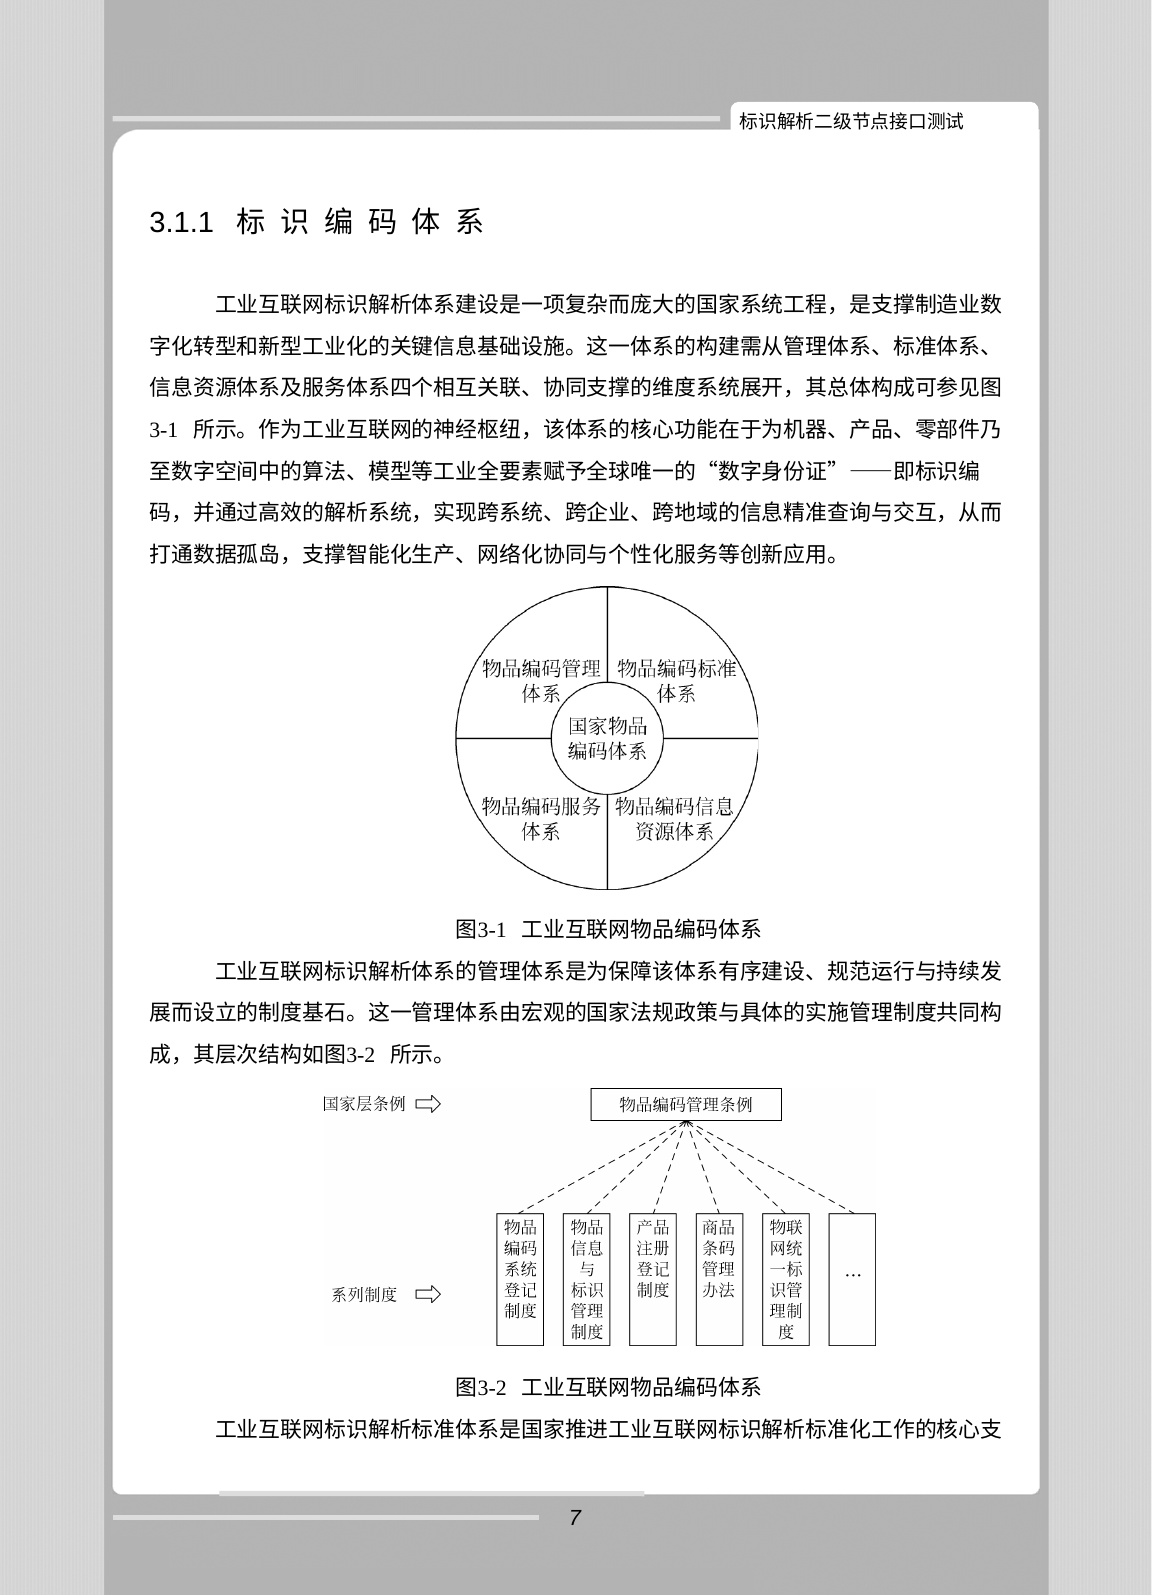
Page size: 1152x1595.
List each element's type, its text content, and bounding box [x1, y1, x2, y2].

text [149, 1407, 1002, 1449]
subtitle 3.1.1 标识编码体系 [149, 178, 1002, 261]
text 图3-1 工业互联网物品编码体系 [149, 907, 1002, 949]
text 工业互联网标识解析体系建设是一项复杂而庞大的国家系统工程，是支撑制造业数字化转型和新型工业化的关键信息基础设施。这一体系的构建需从管理体系、标准体系、信息资源体系及服务体系四个相互关联、协同支撑的维度系统展开，其总体构成可参见图3-1所示。作为工业互联网的神经枢纽，该体系的核心功能在于为机器、产品、零部件乃至数字空间中的算法、模型等工业全要素赋予全球唯一的“数字身份证”——即标识编码，并通过高效的解析系统，实现跨系统、跨企业、跨地域的信息精准查询与交互，从而打通数据孤岛，支撑智能化生产、网络化协同与个性化服务等创新应用。 [149, 282, 1002, 574]
text 图3-2 工业互联网物品编码体系 [149, 1365, 1002, 1407]
text 工业互联网标识解析体系的管理体系是为保障该体系有序建设、规范运行与持续发展而设立的制度基石。这一管理体系由宏观的国家法规政策与具体的实施管理制度共同构成，其层次结构如图3-2所示。 [149, 949, 1002, 1074]
picture [0, 0, 1152, 1595]
